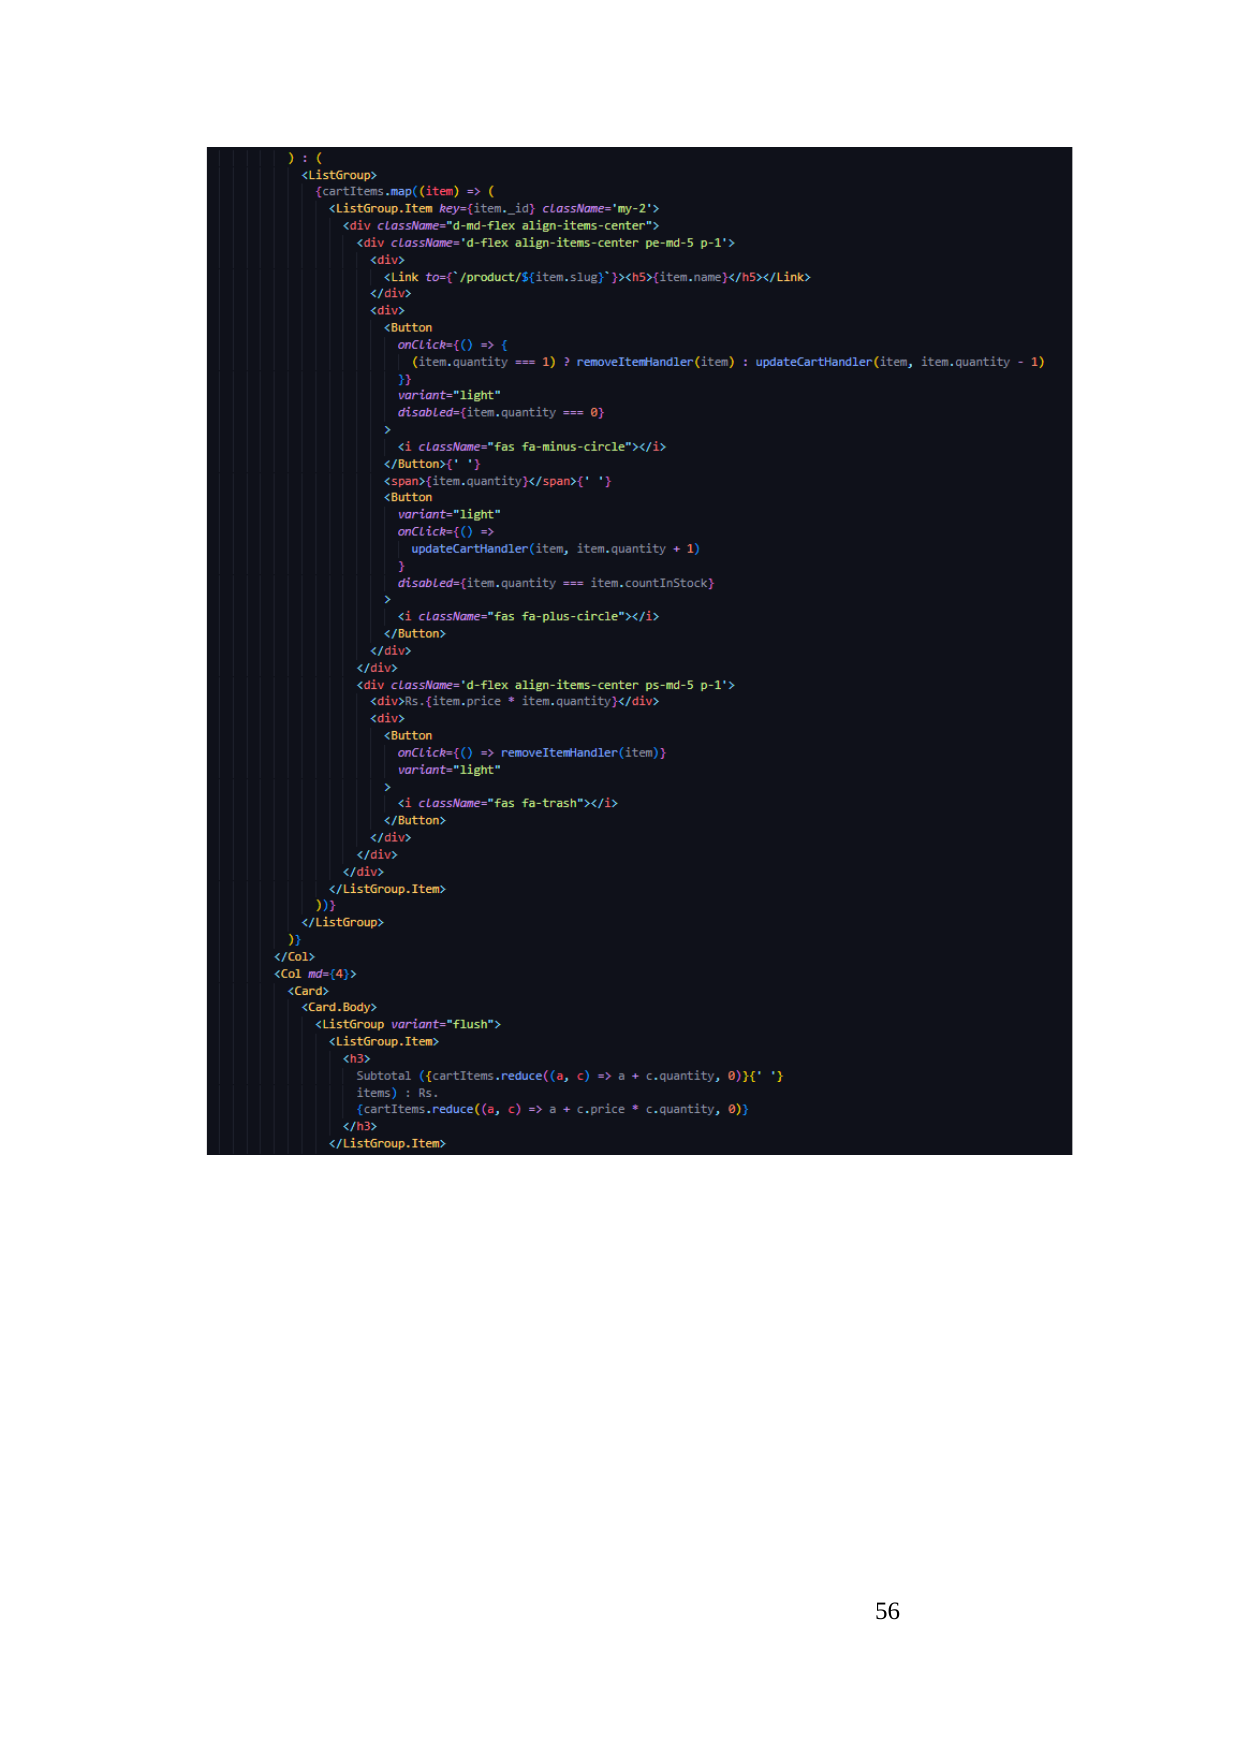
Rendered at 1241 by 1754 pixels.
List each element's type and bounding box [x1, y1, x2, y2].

picture [206, 147, 1073, 1155]
